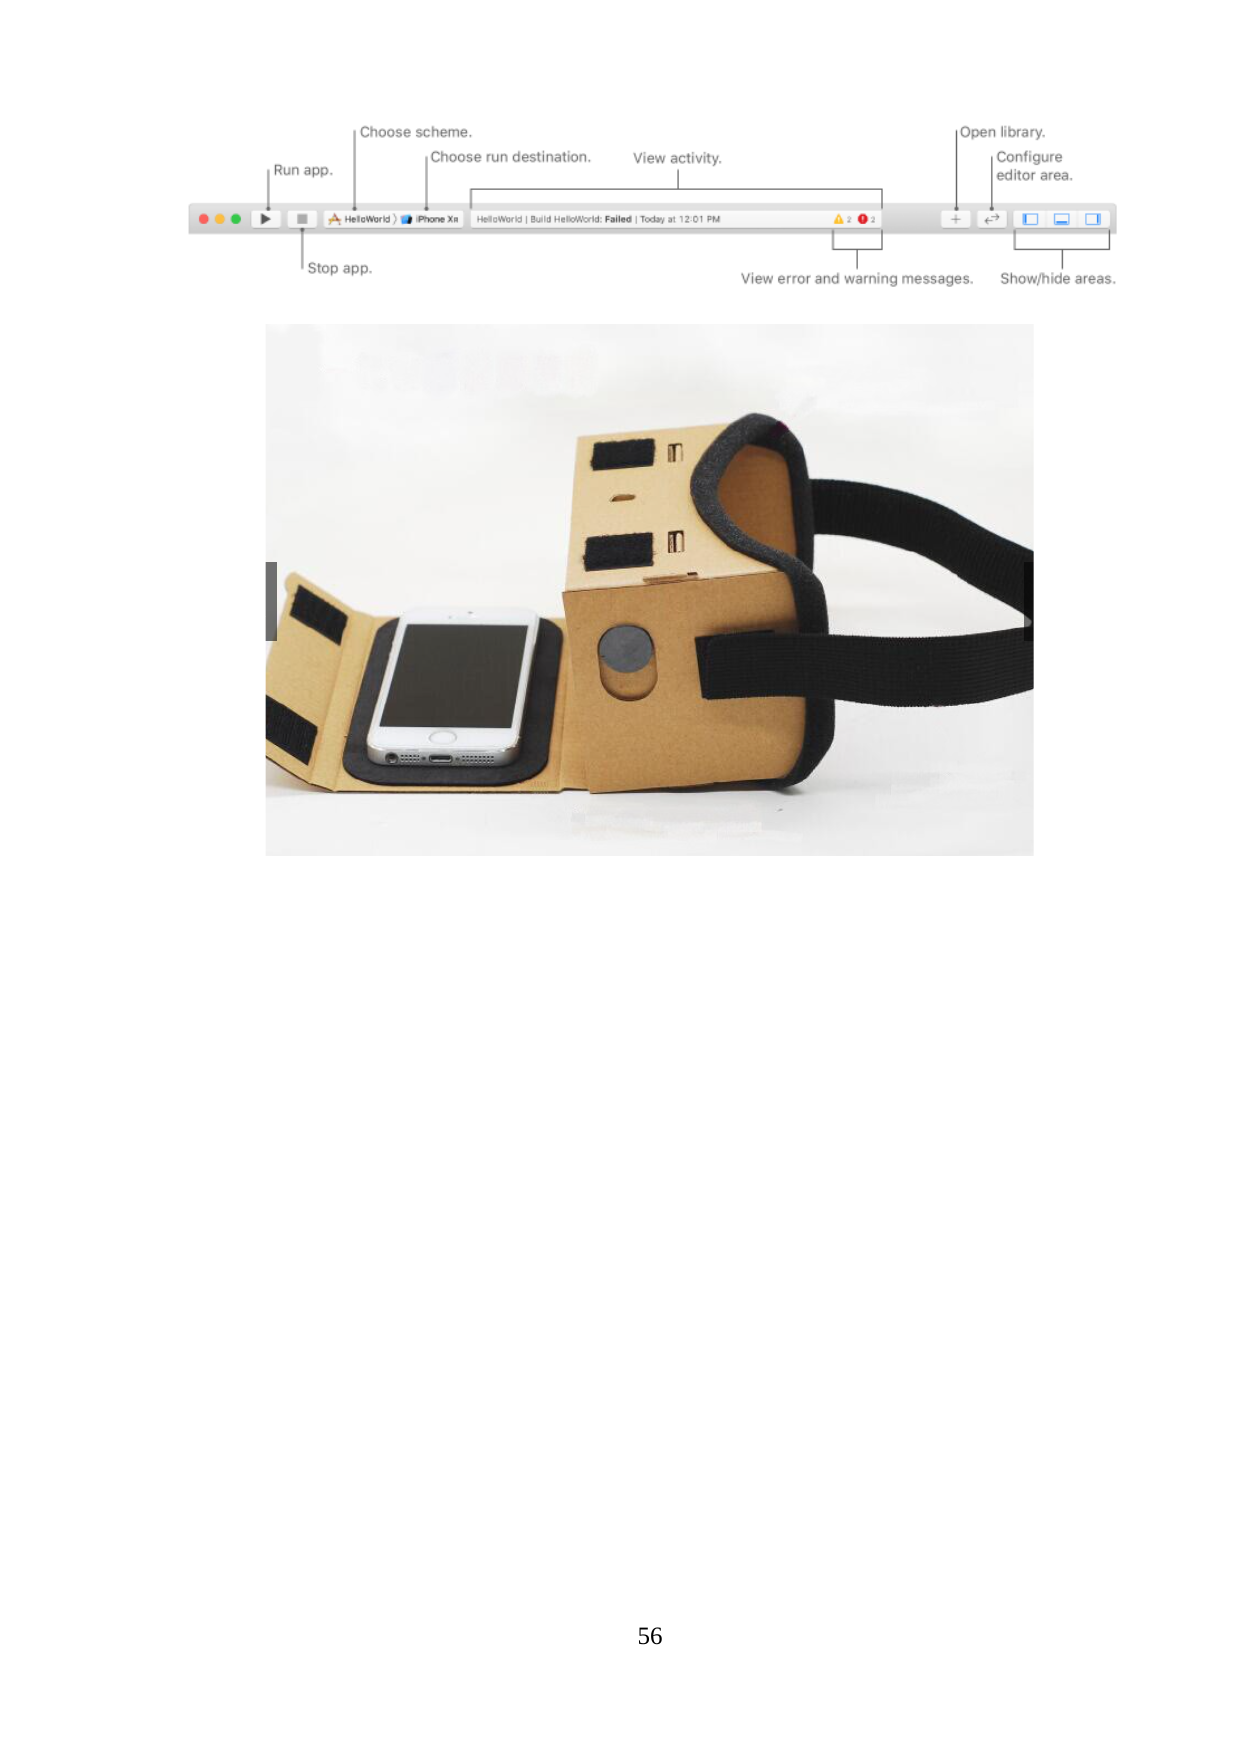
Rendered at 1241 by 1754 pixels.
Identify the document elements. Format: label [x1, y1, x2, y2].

picture [177, 118, 1122, 296]
picture [265, 324, 1034, 856]
